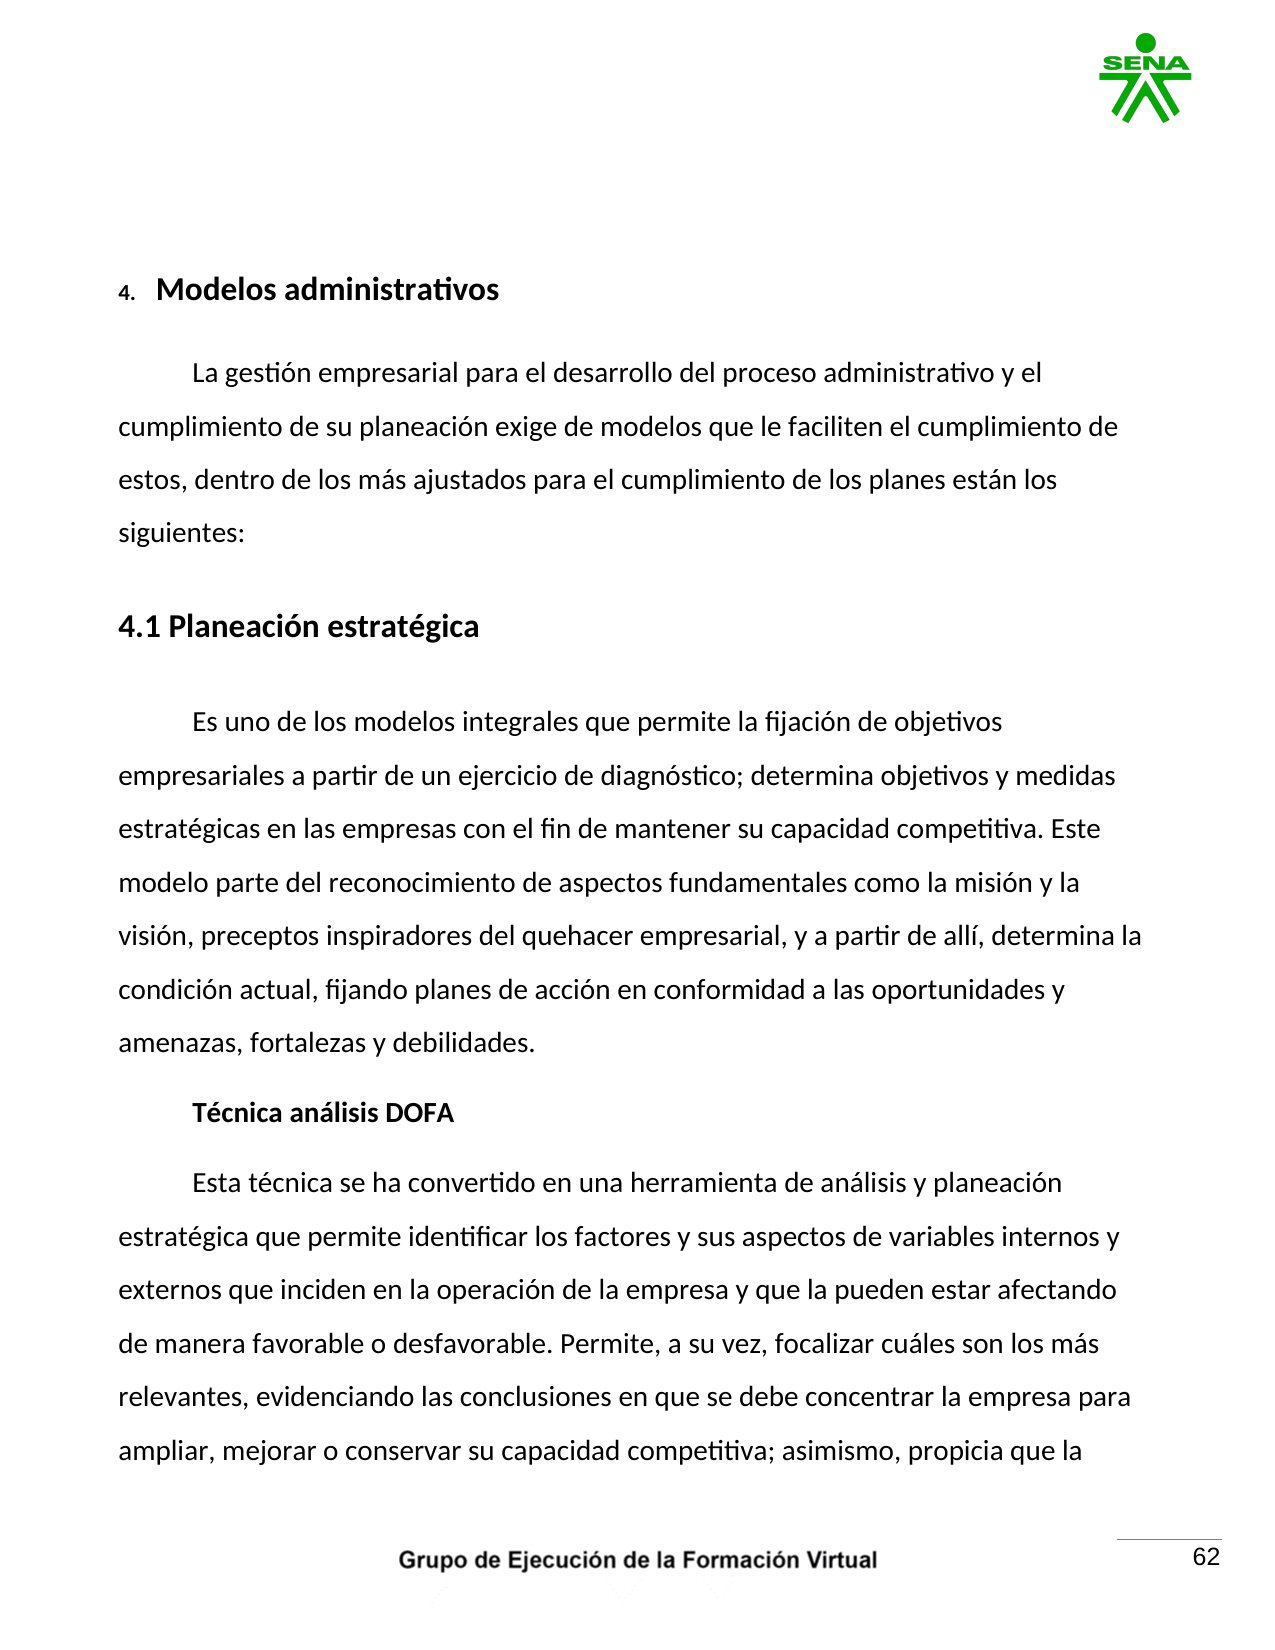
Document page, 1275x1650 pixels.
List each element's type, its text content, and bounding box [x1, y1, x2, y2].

picture [0, 1500, 1275, 1611]
text La gestión empresarial para el desarrollo del proceso administrativo y el cumplimiento de su planeación exige de modelos que le faciliten el cumplimiento de estos, dentro de los más ajustados para el cumplimiento de los planes están los siguientes: [118, 354, 1152, 550]
picture [1099, 33, 1192, 123]
text Técnica análisis DOFA [118, 1094, 1152, 1130]
text Es uno de los modelos integrales que permite la fijación de objetivos empresariales a partir de un ejercicio de diagnóstico; determina objetivos y medidas estratégicas en las empresas con el fin de mantener su capacidad competitiva. Este modelo parte del reconocimiento de aspectos fundamentales como la misión y la visión, preceptos inspiradores del quehacer empresarial, y a partir de allí, determina la condición actual, fijando planes de acción en conformidad a las oportunidades y amenazas, fortalezas y debilidades. [118, 703, 1152, 1060]
subtitle 4.1 Planeación estratégica [118, 605, 1152, 646]
subtitle Modelos administrativos [118, 268, 1152, 309]
